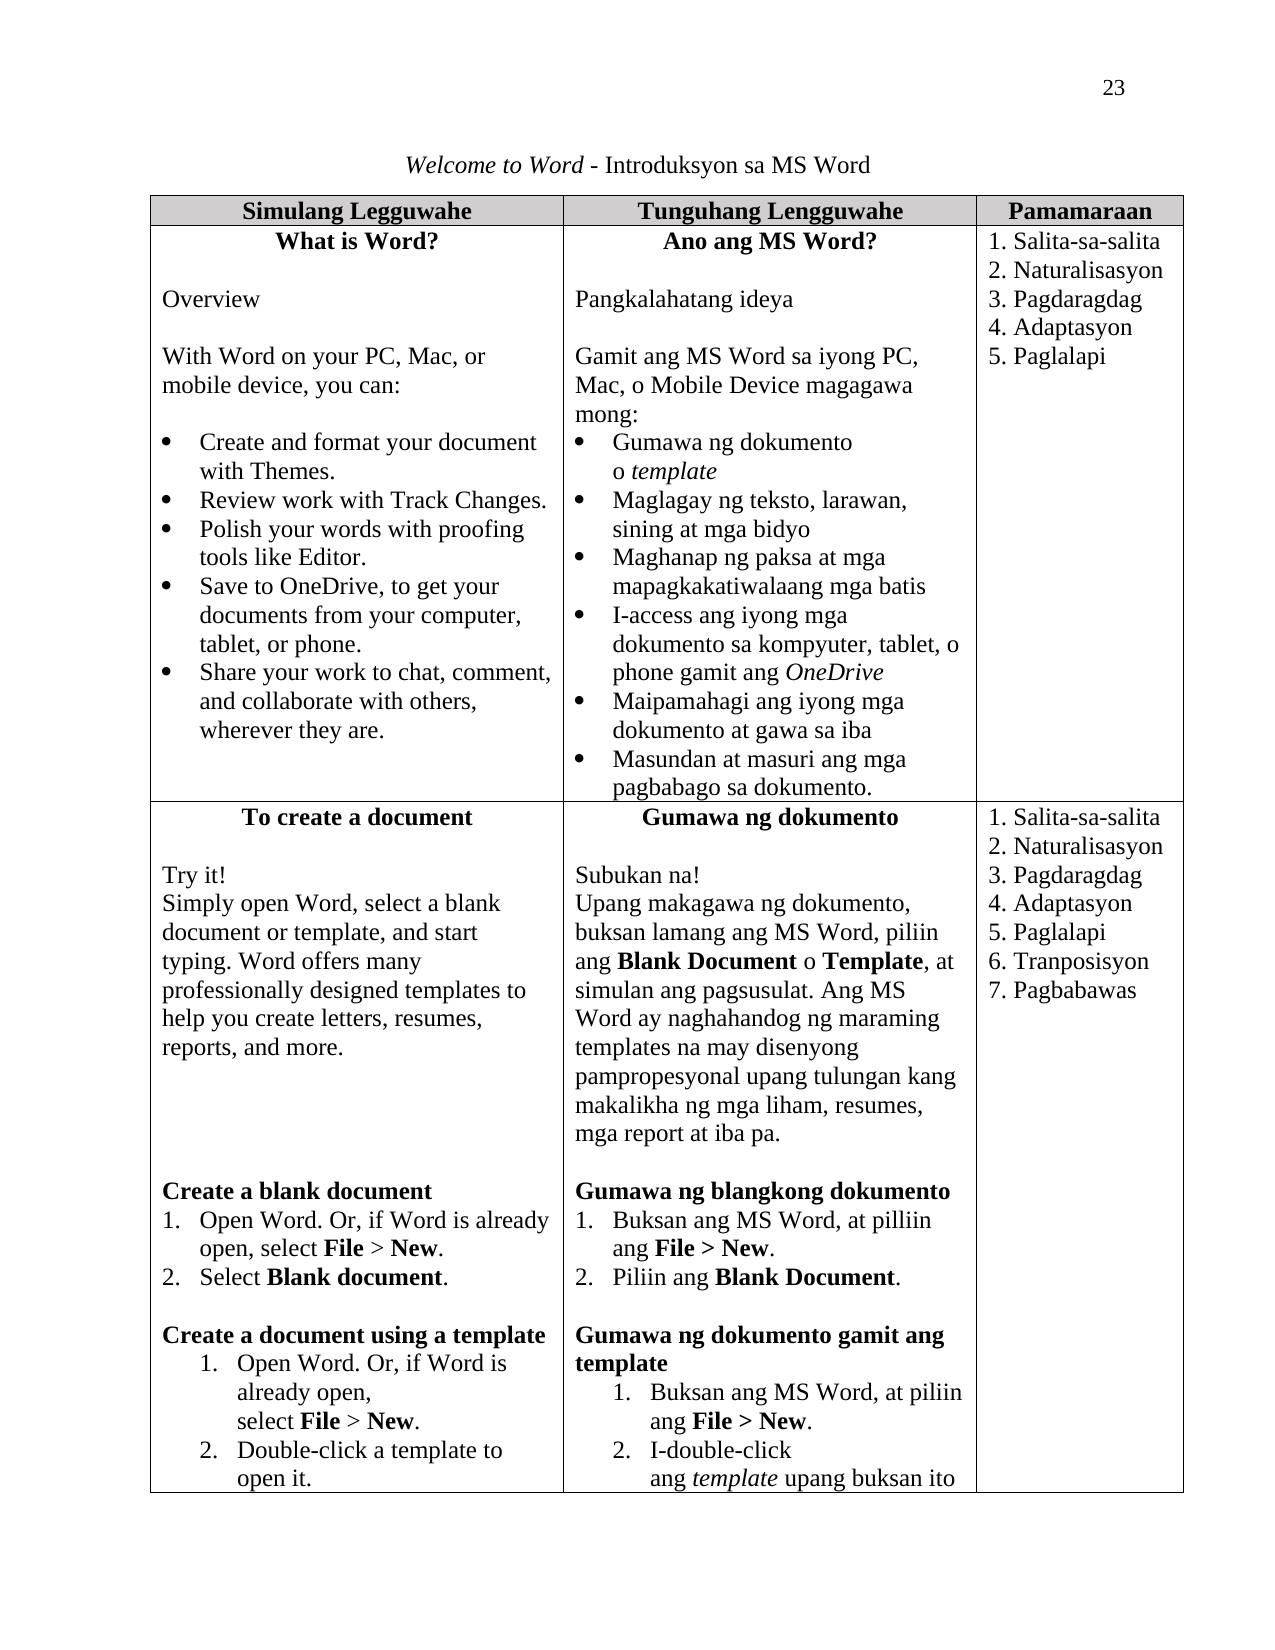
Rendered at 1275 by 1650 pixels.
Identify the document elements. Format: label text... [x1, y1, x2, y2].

table_cell What is Word? Overview With Word on your PC, Mac, or mobile device, you can: Create and format your document with Themes. Review work with Track Changes. Polish your words with proofing tools like Editor. Save to OneDrive, to get your documents from your computer, tablet, or phone. Share your work to chat, comment, and collaborate with others, wherever they are. [151, 226, 563, 801]
table_header Tunguhang Lengguwahe [564, 196, 976, 225]
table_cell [977, 226, 1183, 801]
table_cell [977, 802, 1183, 1492]
text Welcome to Word - Introduksyon sa MS Word [150, 150, 1125, 179]
table_header Pamamaraan [977, 196, 1183, 225]
table_header Simulang Legguwahe [151, 196, 563, 225]
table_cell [564, 802, 976, 1492]
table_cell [151, 802, 563, 1492]
table_cell Ano ang MS Word? Pangkalahatang ideya Gamit ang MS Word sa iyong PC, Mac, o Mobile Device magagawa mong: Gumawa ng dokumento o template Maglagay ng teksto, larawan, sining at mga bidyo Maghanap ng paksa at mga mapagkakatiwalaang mga batis I-access ang iyong mga dokumento sa kompyuter, tablet, o phone gamit ang OneDrive Maipamahagi ang iyong mga dokumento at gawa sa iba Masundan at masuri ang mga pagbabago sa dokumento. [564, 226, 976, 801]
